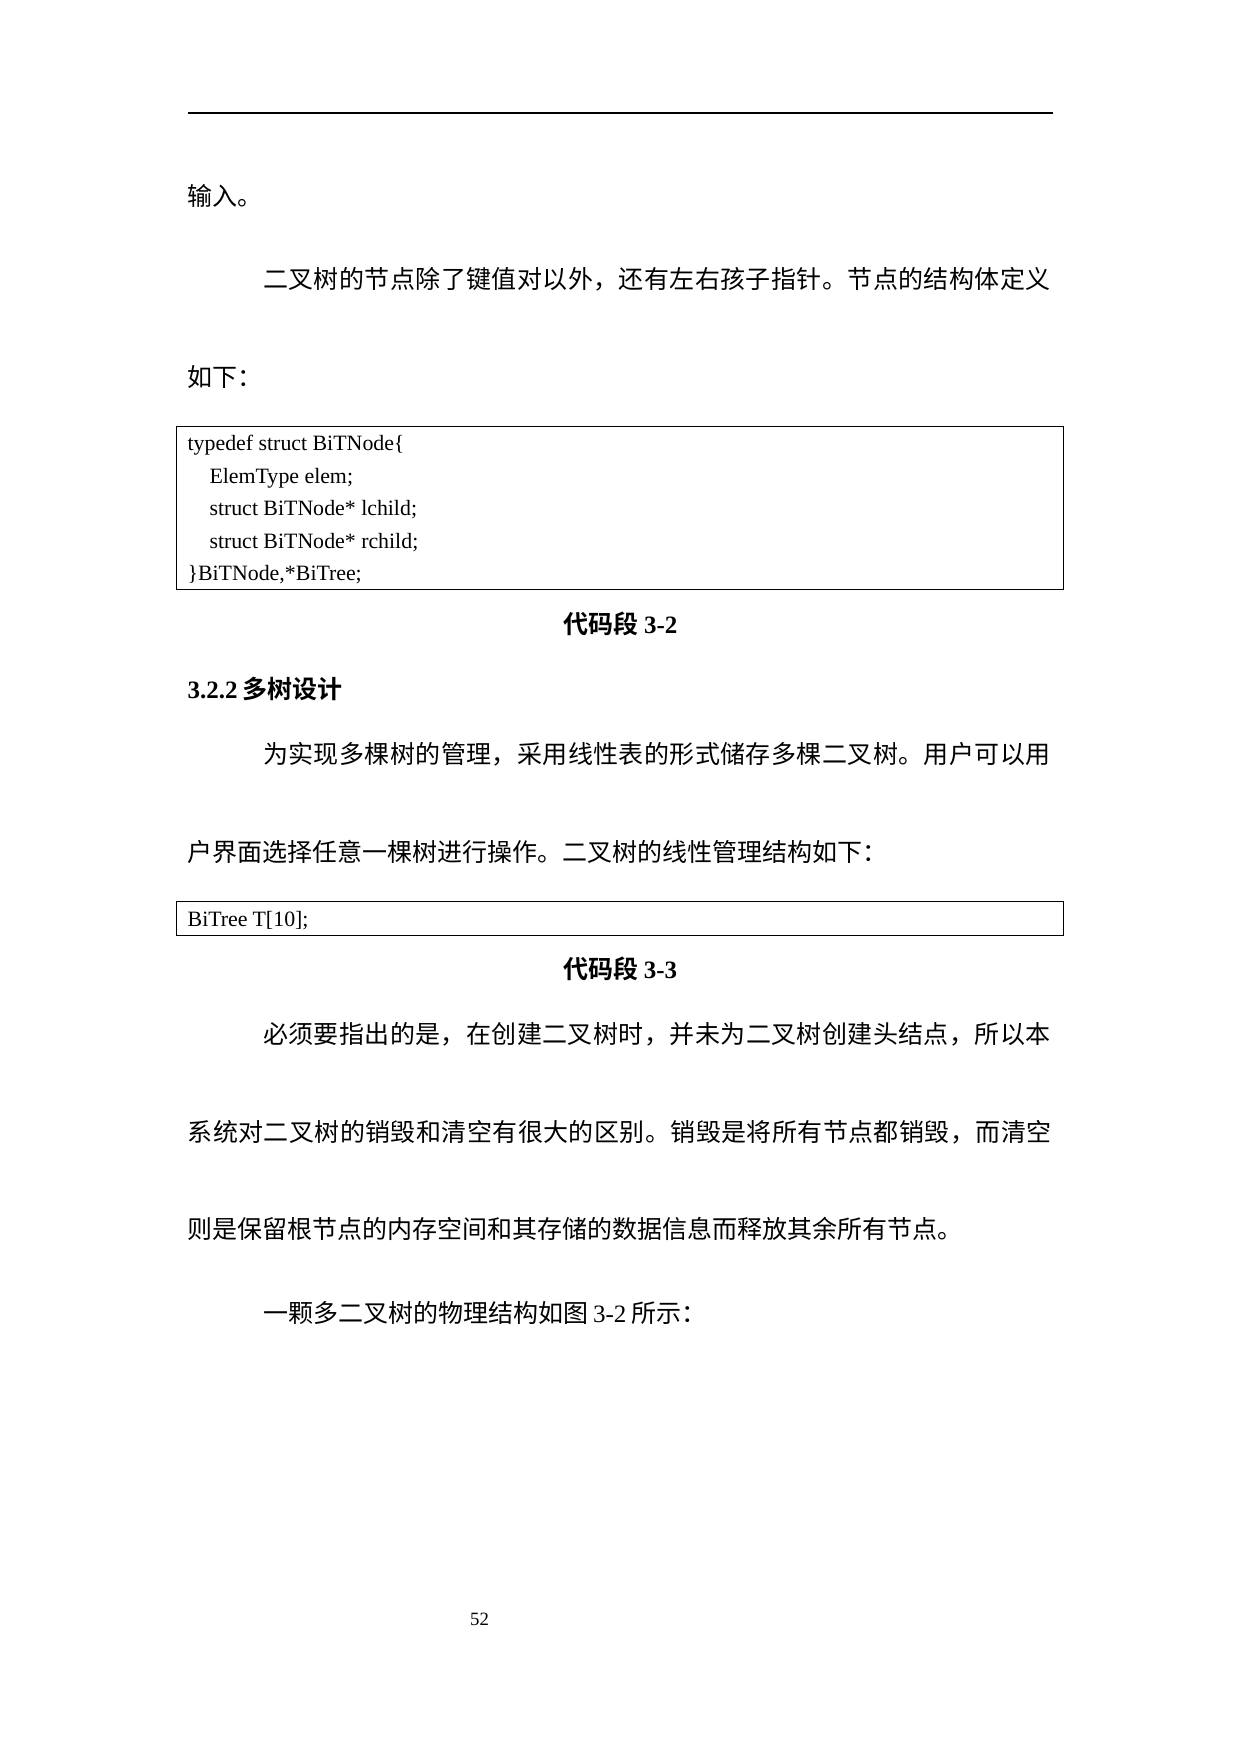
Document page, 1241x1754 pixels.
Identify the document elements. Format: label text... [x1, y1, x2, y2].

text 一颗多二叉树的物理结构如图3-2所示： [187, 1279, 1053, 1344]
text 为实现多棵树的管理，采用线性表的形式储存多棵二叉树。用户可以用户界面选择任意一棵树进行操作。二叉树的线性管理结构如下： [187, 720, 1053, 883]
table_header typedef struct BiTNode{ ElemType elem; struct BiTNode* lchild; struct BiTNode* rchild; }BiTNode,*BiTree; [177, 427, 1063, 589]
text 代码段 3-2 [187, 590, 1053, 655]
text 二叉树的节点除了键值对以外，还有左右孩子指针。节点的结构体定义如下： [187, 245, 1053, 408]
text 代码段3-3 [187, 936, 1053, 1001]
text 必须要指出的是，在创建二叉树时，并未为二叉树创建头结点，所以本系统对二叉树的销毁和清空有很大的区别。销毁是将所有节点都销毁，而清空则是保留根节点的内存空间和其存储的数据信息而释放其余所有节点。 [187, 1001, 1053, 1261]
table_header BiTree T[10]; [177, 902, 1063, 934]
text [187, 162, 1053, 227]
text 3.2.2多树设计 [187, 655, 1053, 720]
